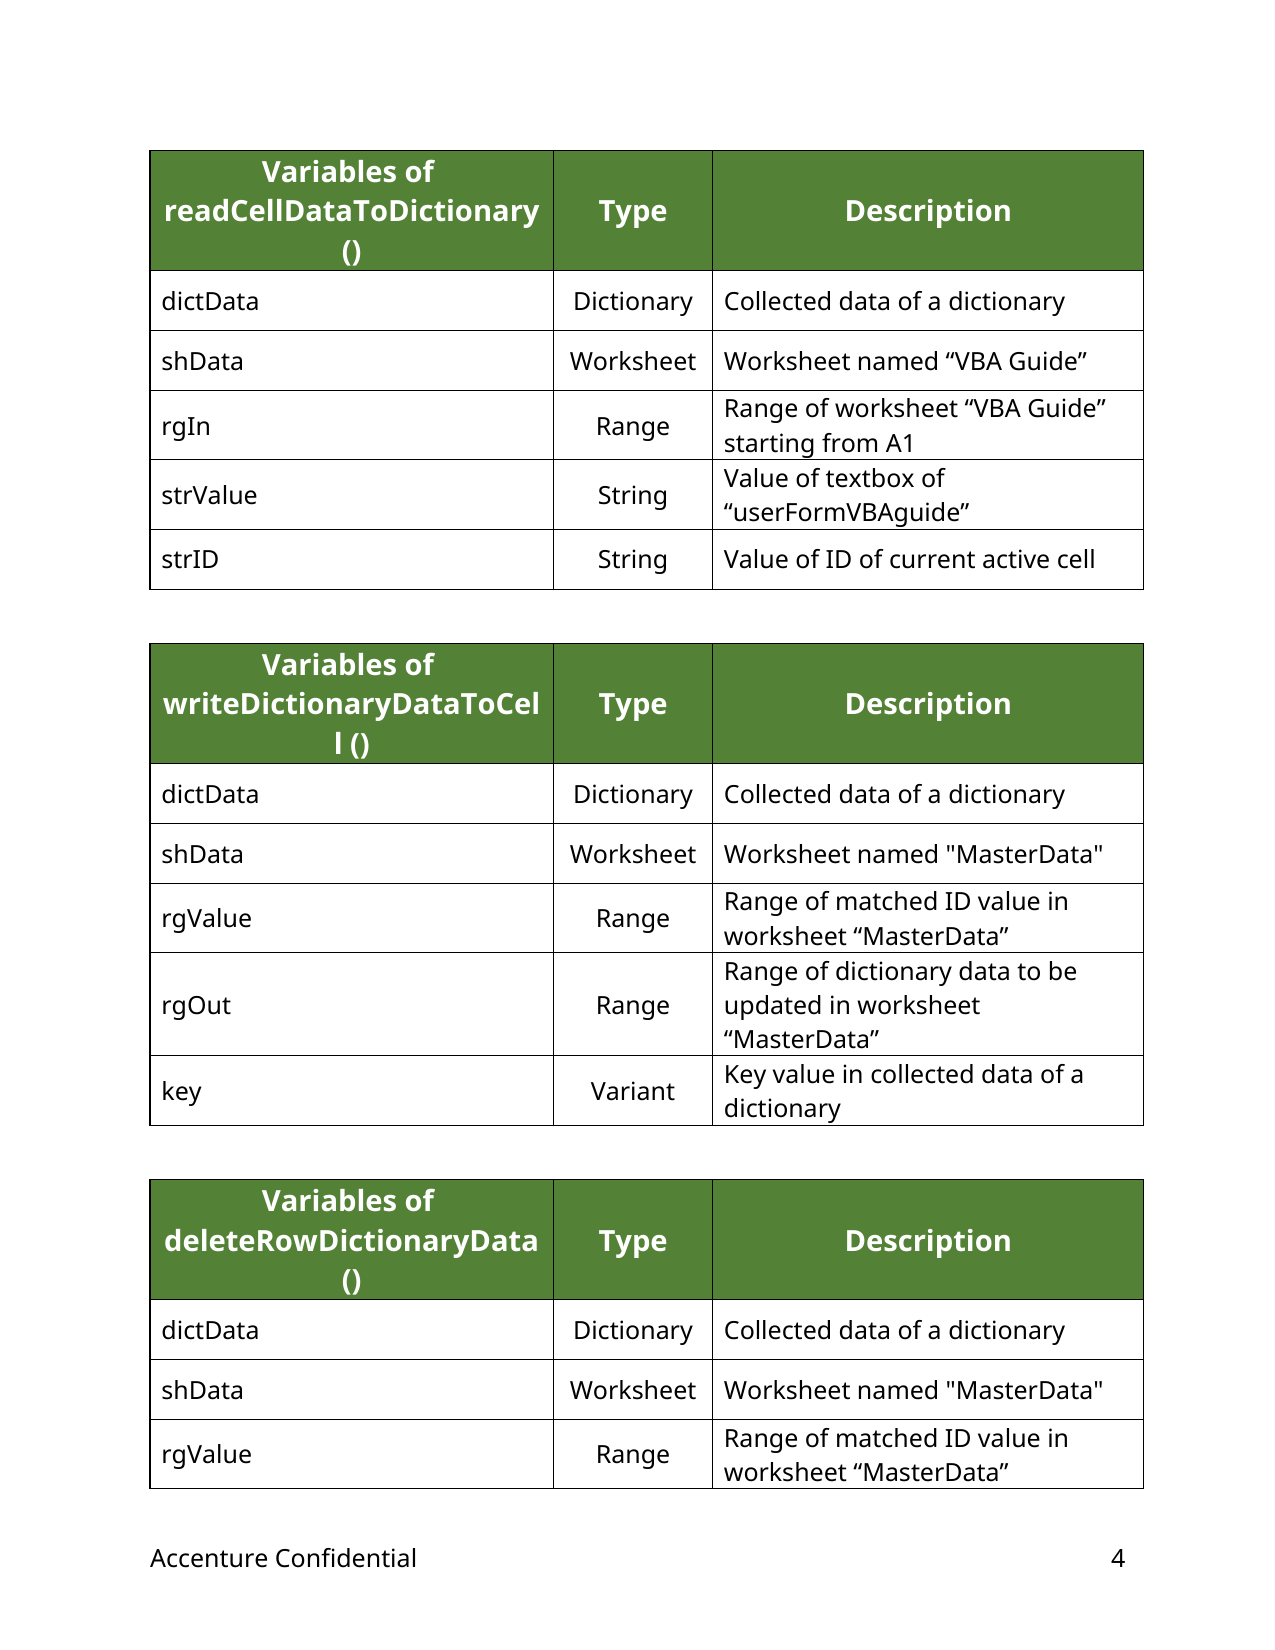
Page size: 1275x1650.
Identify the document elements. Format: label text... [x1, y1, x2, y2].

table_cell dictData [151, 271, 553, 330]
table_cell rgValue [151, 884, 553, 952]
table_cell key [151, 1056, 553, 1124]
table_cell Range [554, 953, 712, 1055]
table_cell Variant [554, 1056, 712, 1124]
table_cell Worksheet named “VBA Guide” [713, 331, 1143, 390]
table_cell Range [554, 391, 712, 459]
table_header Type [554, 151, 712, 270]
table_cell dictData [151, 1300, 553, 1359]
table_cell rgOut [151, 953, 553, 1055]
table_header Variables of deleteRowDictionaryData () [151, 1180, 553, 1299]
table_cell strID [151, 530, 553, 588]
table_cell dictData [151, 764, 553, 823]
table_header Description [713, 1180, 1143, 1299]
table_cell rgIn [151, 391, 553, 459]
table_header Description [713, 151, 1143, 270]
table_cell Dictionary [554, 1300, 712, 1359]
table_cell Range of worksheet “VBA Guide” starting from A1 [713, 391, 1143, 459]
table_cell Dictionary [554, 271, 712, 330]
table_cell Dictionary [554, 764, 712, 823]
table_cell Range of matched ID value in worksheet “MasterData” [713, 884, 1143, 952]
table_cell Collected data of a dictionary [713, 1300, 1143, 1359]
table_header Type [554, 644, 712, 763]
table_cell Collected data of a dictionary [713, 764, 1143, 823]
table_cell Worksheet named "MasterData" [713, 1360, 1143, 1419]
table_cell Worksheet [554, 331, 712, 390]
table_cell String [554, 460, 712, 528]
table_cell Range of matched ID value in worksheet “MasterData” [713, 1420, 1143, 1488]
table_header Variables of readCellDataToDictionary () [151, 151, 553, 270]
table_cell String [554, 530, 712, 588]
table_cell Value of textbox of “userFormVBAguide” [713, 460, 1143, 528]
table_cell shData [151, 1360, 553, 1419]
table_header Description [713, 644, 1143, 763]
table_header Variables of writeDictionaryDataToCell () [151, 644, 553, 763]
table_cell Range of dictionary data to be updated in worksheet “MasterData” [713, 953, 1143, 1055]
table_cell shData [151, 331, 553, 390]
table_cell strValue [151, 460, 553, 528]
table_cell rgValue [151, 1420, 553, 1488]
table_cell Collected data of a dictionary [713, 271, 1143, 330]
table_cell Value of ID of current active cell [713, 530, 1143, 588]
table_cell Worksheet named "MasterData" [713, 824, 1143, 883]
table_cell Range [554, 884, 712, 952]
table_cell Range [554, 1420, 712, 1488]
table_header Type [554, 1180, 712, 1299]
table_cell Worksheet [554, 824, 712, 883]
table_cell Worksheet [554, 1360, 712, 1419]
table_cell shData [151, 824, 553, 883]
table_cell Key value in collected data of a dictionary [713, 1056, 1143, 1124]
